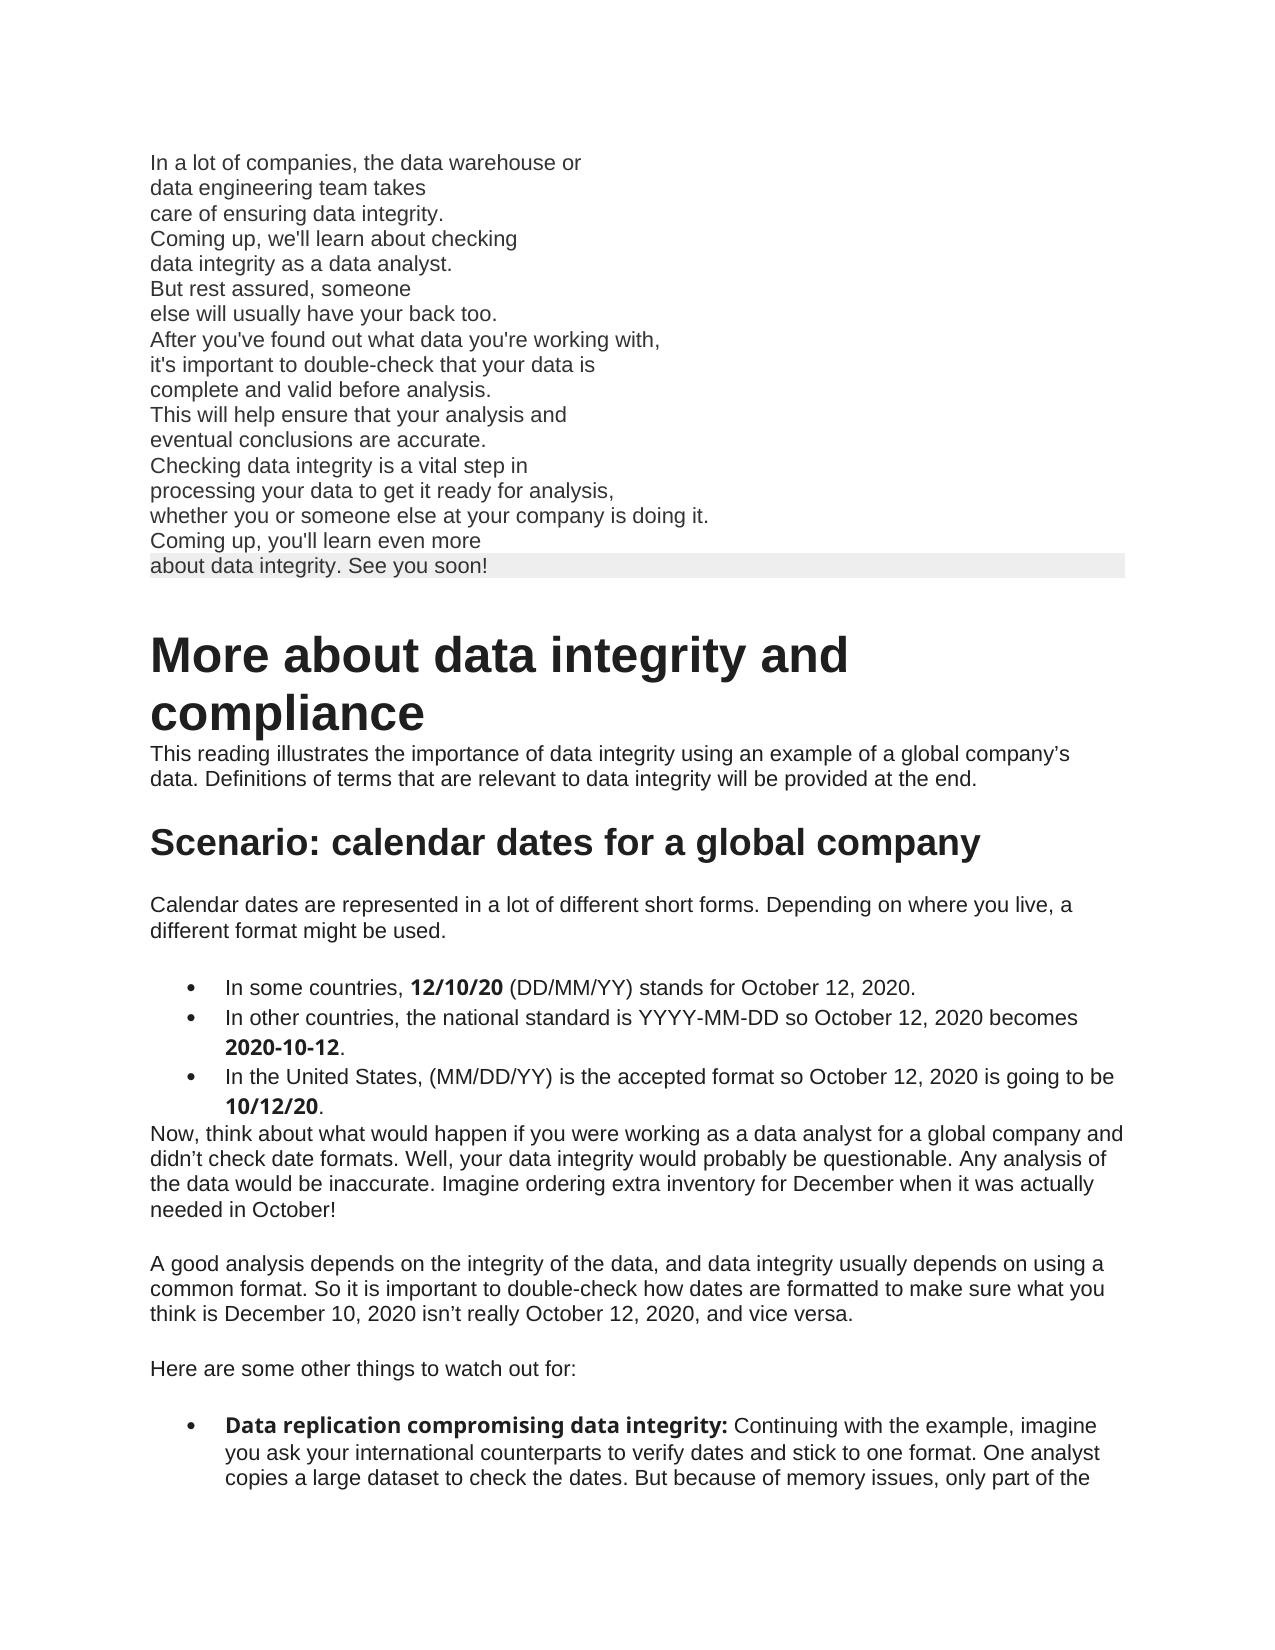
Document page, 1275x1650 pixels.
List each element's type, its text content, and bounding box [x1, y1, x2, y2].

text Scenario: calendar dates for a global company [150, 820, 1125, 863]
text This reading illustrates the importance of data integrity using an example of a global company’s data. Definitions of terms that are relevant to data integrity will be provided at the end. [150, 740, 1125, 791]
text it's important to double-check that your data is [150, 352, 1125, 377]
text processing your data to get it ready for analysis, [150, 478, 1125, 503]
text Checking data integrity is a vital step in [150, 452, 1125, 478]
text In a lot of companies, the data warehouse or [150, 150, 1125, 175]
list In some countries, 12/10/20 (DD/MM/YY) stands for October 12, 2020. [187, 972, 1125, 1002]
text A good analysis depends on the integrity of the data, and data integrity usually depends on using a common format. So it is important to double-check how dates are formatted to make sure what you think is December 10, 2020 isn’t really October 12, 2020, and vice versa. [150, 1251, 1125, 1326]
text whether you or someone else at your company is doing it. [150, 503, 1125, 528]
list In other countries, the national standard is YYYY-MM-DD so October 12, 2020 becomes 2020-10-12. [187, 1002, 1125, 1061]
text But rest assured, someone [150, 276, 1125, 301]
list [187, 1410, 1125, 1490]
text This will help ensure that your analysis and [150, 402, 1125, 427]
text After you've found out what data you're working with, [150, 326, 1125, 352]
text care of ensuring data integrity. [150, 200, 1125, 226]
text data engineering team takes [150, 175, 1125, 200]
text Calendar dates are represented in a lot of different short forms. Depending on where you live, a different format might be used. [150, 892, 1125, 943]
text eventual conclusions are accurate. [150, 427, 1125, 452]
list In the United States, (MM/DD/YY) is the accepted format so October 12, 2020 is going to be 10/12/20. [187, 1061, 1125, 1121]
text else will usually have your back too. [150, 301, 1125, 326]
text Coming up, you'll learn even more [150, 528, 1125, 553]
text Here are some other things to watch out for: [150, 1356, 1125, 1381]
text Now, think about what would happen if you were working as a data analyst for a global company and didn’t check date formats. Well, your data integrity would probably be questionable. Any analysis of the data would be inaccurate. Imagine ordering extra inventory for December when it was actually needed in October! [150, 1121, 1125, 1222]
text More about data integrity and compliance [150, 625, 1125, 740]
text about data integrity. See you soon! [150, 553, 1125, 578]
text Coming up, we'll learn about checking [150, 226, 1125, 251]
text complete and valid before analysis. [150, 377, 1125, 402]
text data integrity as a data analyst. [150, 251, 1125, 276]
